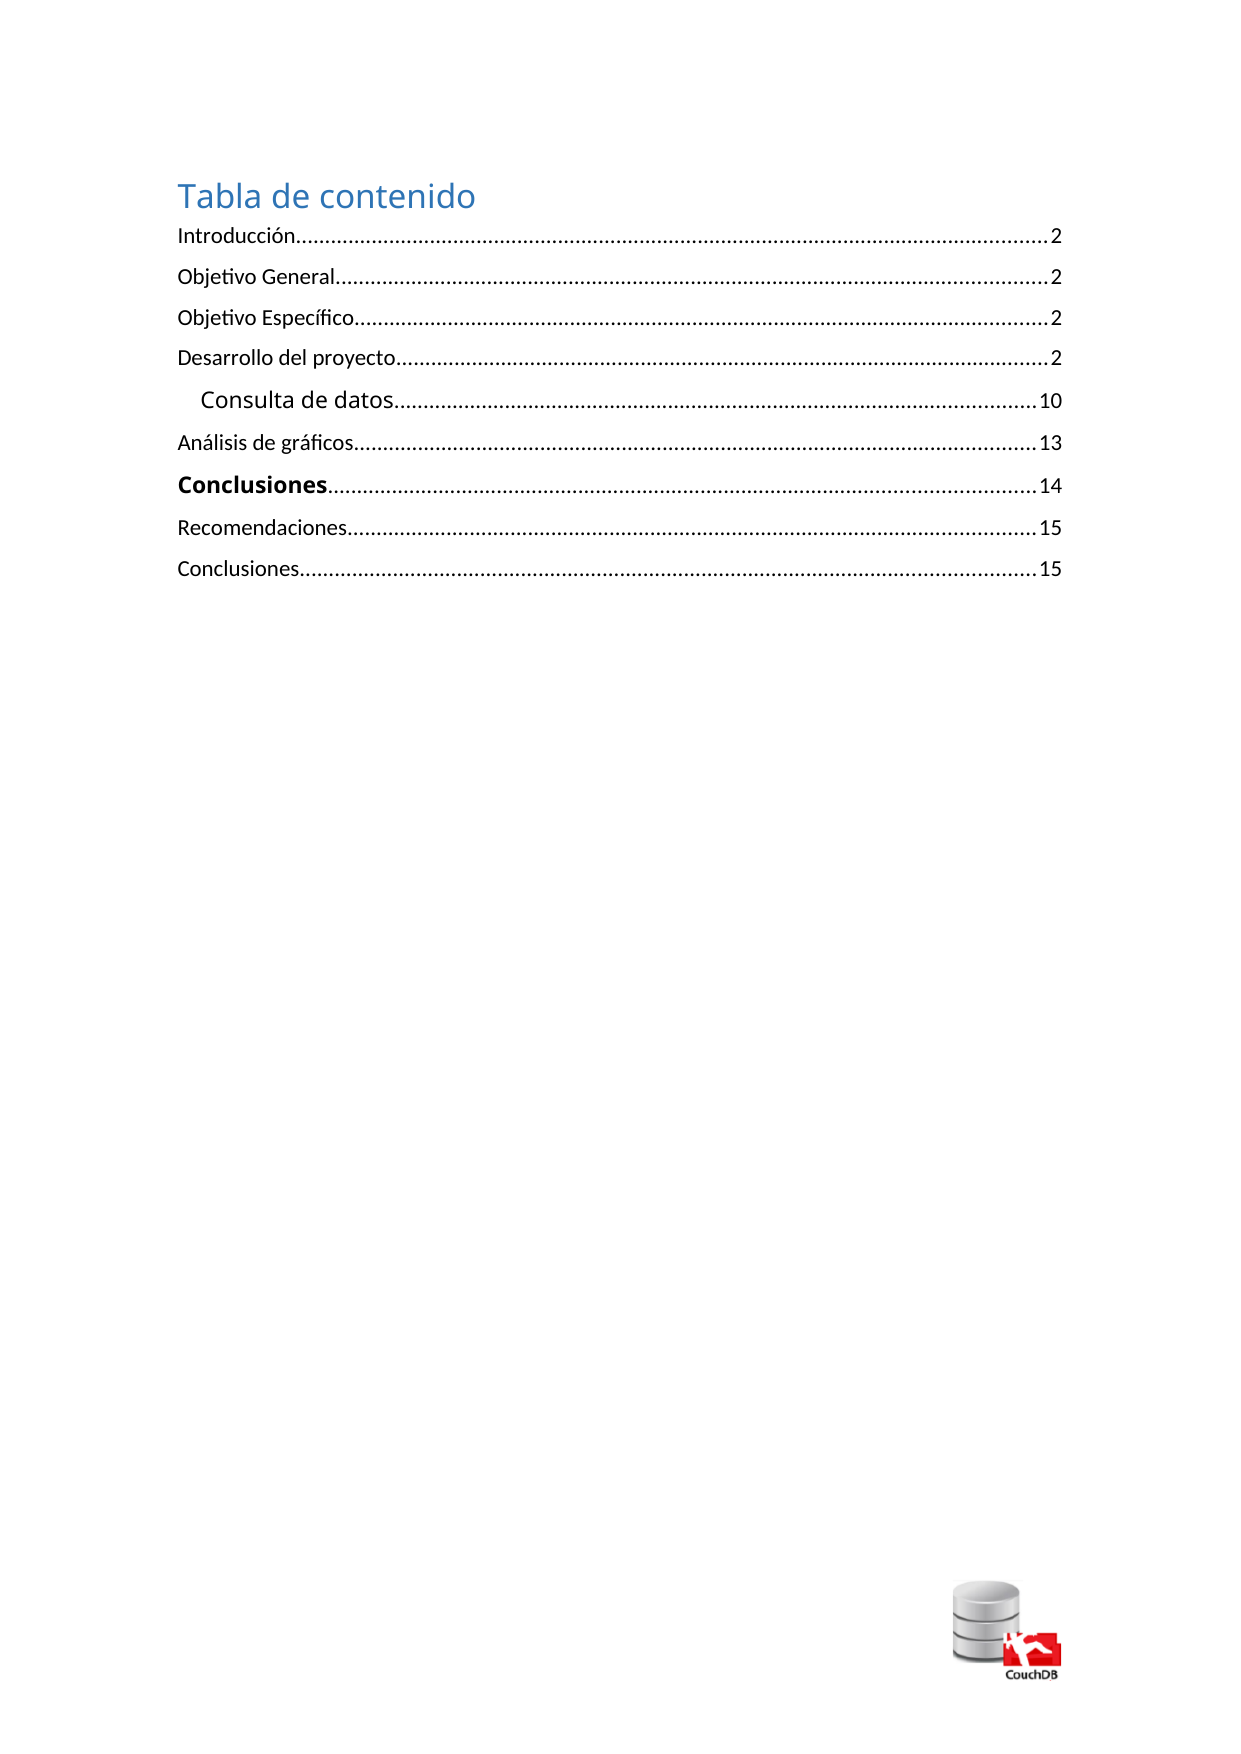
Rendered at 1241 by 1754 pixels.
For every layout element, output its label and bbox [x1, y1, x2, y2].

picture [952, 1579, 1064, 1681]
